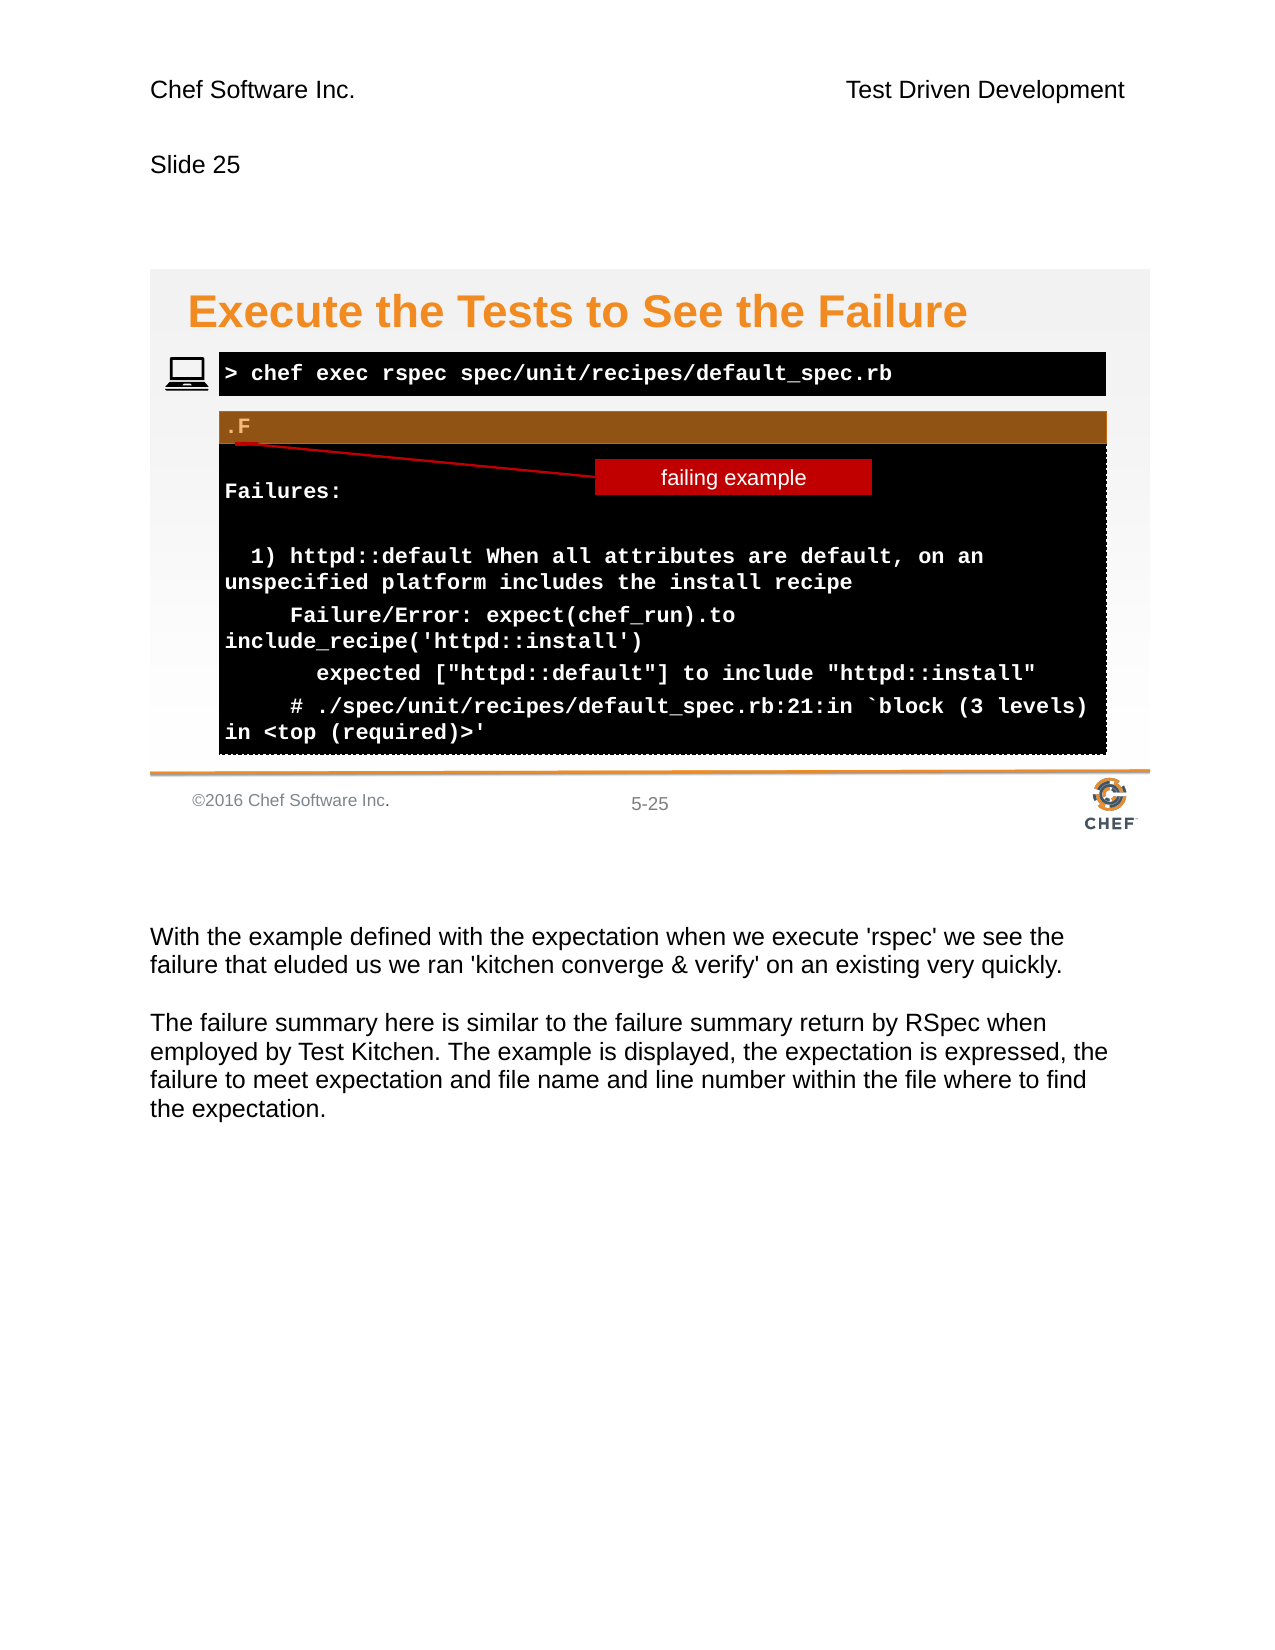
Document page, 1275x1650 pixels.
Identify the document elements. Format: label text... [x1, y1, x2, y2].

text The failure summary here is similar to the failure summary return by RSpec when employed by Test Kitchen. The example is displayed, the expectation is expressed, the failure to meet expectation and file name and line number within the file where to find the expectation. [150, 1008, 1125, 1123]
text With the example defined with the expectation when we execute 'rspec' we see the failure that eluded us we ran 'kitchen converge & verify' on an existing very quickly. [150, 921, 1125, 979]
text Slide 25 [150, 150, 1125, 179]
